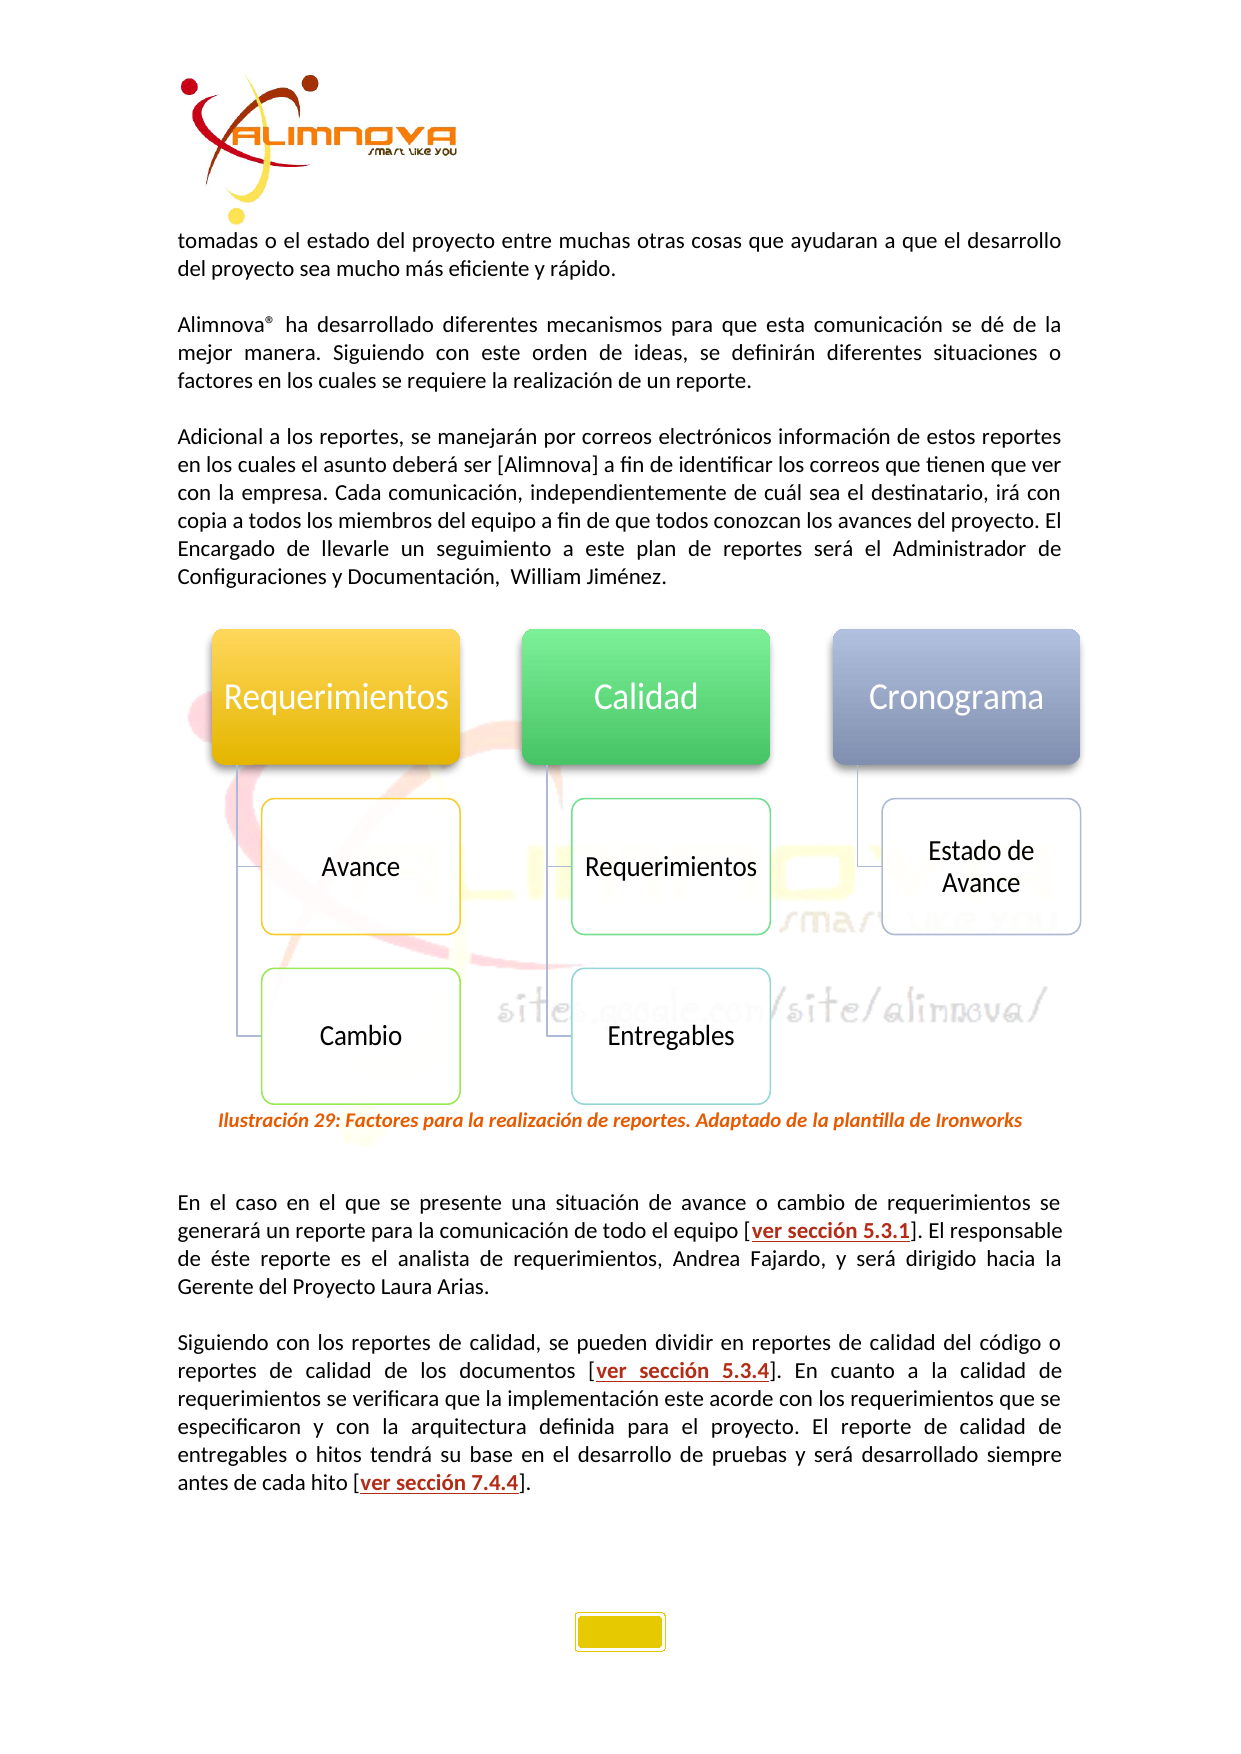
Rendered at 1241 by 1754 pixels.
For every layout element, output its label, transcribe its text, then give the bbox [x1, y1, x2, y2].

text Ilustración 29: Factores para la realización de reportes. Adaptado de la plantilla de Ironworks [177, 1107, 1063, 1132]
text Siguiendo con los reportes de calidad, se pueden dividir en reportes de calidad del código o reportes de calidad de los documentos [ver sección 5.3.4]. En cuanto a la calidad de requerimientos se verificara que la implementación este acorde con los requerimientos que se especificaron y con la arquitectura definida para el proyecto. El reporte de calidad de entregables o hitos tendrá su base en el desarrollo de pruebas y será desarrollado siempre antes de cada hito [ver sección 7.4.4]. [177, 1328, 1063, 1497]
text Alimnova® ha desarrollado diferentes mecanismos para que esta comunicación se dé de la mejor manera. Siguiendo con este orden de ideas, se definirán diferentes situaciones o factores en los cuales se requiere la realización de un reporte. [177, 310, 1063, 394]
text En el caso en el que se presente una situación de avance o cambio de requerimientos se generará un reporte para la comunicación de todo el equipo [ver sección 5.3.1]. El responsable de éste reporte es el analista de requerimientos, Andrea Fajardo, y será dirigido hacia la Gerente del Proyecto Laura Arias. [177, 1188, 1063, 1300]
picture [177, 73, 458, 226]
text Adicional a los reportes, se manejarán por correos electrónicos información de estos reportes en los cuales el asunto deberá ser [Alimnova] a fin de identificar los correos que tienen que ver con la empresa. Cada comunicación, independientemente de cuál sea el destinatario, irá con copia a todos los miembros del equipo a fin de que todos conozcan los avances del proyecto. El Encargado de llevarle un seguimiento a este plan de reportes será el Administrador de Configuraciones y Documentación, William Jiménez. [177, 422, 1063, 590]
